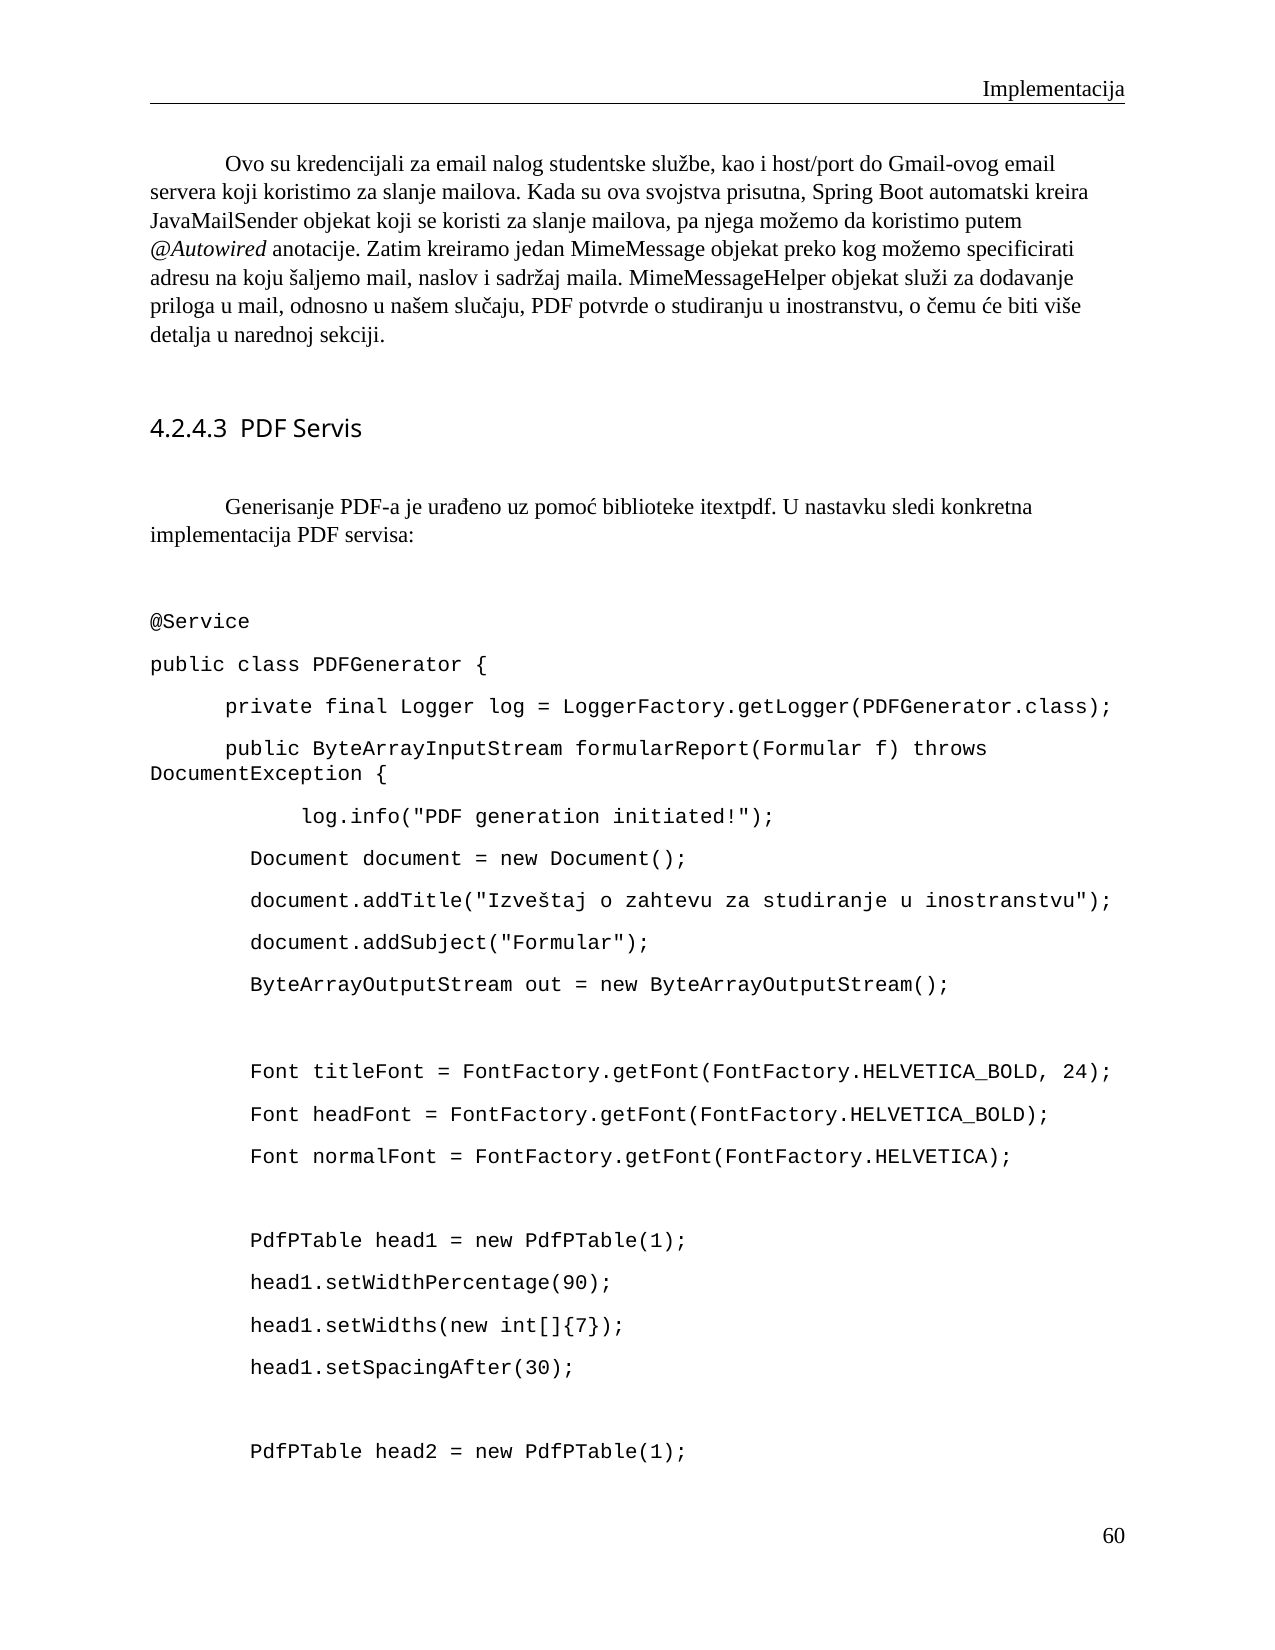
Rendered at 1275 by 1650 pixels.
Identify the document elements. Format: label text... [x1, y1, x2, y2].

text log.info("PDF generation initiated!"); [150, 806, 1125, 829]
text Font normalFont = FontFactory.getFont(FontFactory.HELVETICA); [150, 1146, 1125, 1169]
text Font headFont = FontFactory.getFont(FontFactory.HELVETICA_BOLD); [150, 1104, 1125, 1127]
text PdfPTable head2 = new PdfPTable(1); [150, 1441, 1125, 1465]
text document.addSubject("Formular"); [150, 932, 1125, 956]
text public class PDFGenerator { [150, 653, 1125, 677]
text head1.setWidths(new int[]{7}); [150, 1314, 1125, 1338]
text @Service [150, 611, 1125, 635]
text Generisanje PDF-a je urađeno uz pomoć biblioteke itextpdf. U nastavku sledi konkretna implementacija PDF servisa: [150, 493, 1125, 547]
text ByteArrayOutputStream out = new ByteArrayOutputStream(); [150, 974, 1125, 998]
text Font titleFont = FontFactory.getFont(FontFactory.HELVETICA_BOLD, 24); [150, 1061, 1125, 1085]
text public ByteArrayInputStream formularReport(Formular f) throws DocumentException { [150, 738, 1125, 787]
text Document document = new Document(); [150, 848, 1125, 871]
text head1.setSpacingAfter(30); [150, 1357, 1125, 1380]
text private final Logger log = LoggerFactory.getLogger(PDFGenerator.class); [150, 696, 1125, 719]
subtitle PDF Servis [150, 411, 1125, 445]
text document.addTitle("Izveštaj o zahtevu za studiranje u inostranstvu"); [150, 890, 1125, 914]
text PdfPTable head1 = new PdfPTable(1); [150, 1230, 1125, 1254]
text Ovo su kredencijali za email nalog studentske službe, kao i host/port do Gmail-ovog email servera koji koristimo za slanje mailova. Kada su ova svojstva prisutna, Spring Boot automatski kreira JavaMailSender objekat koji se koristi za slanje mailova, pa njega možemo da koristimo putem @Autowired anotacije. Zatim kreiramo jedan MimeMessage objekat preko kog možemo specificirati adresu na koju šaljemo mail, naslov i sadržaj maila. MimeMessageHelper objekat služi za dodavanje priloga u mail, odnosno u našem slučaju, PDF potvrde o studiranju u inostranstvu, o čemu će biti više detalja u narednoj sekciji. [150, 150, 1125, 347]
text head1.setWidthPercentage(90); [150, 1272, 1125, 1296]
